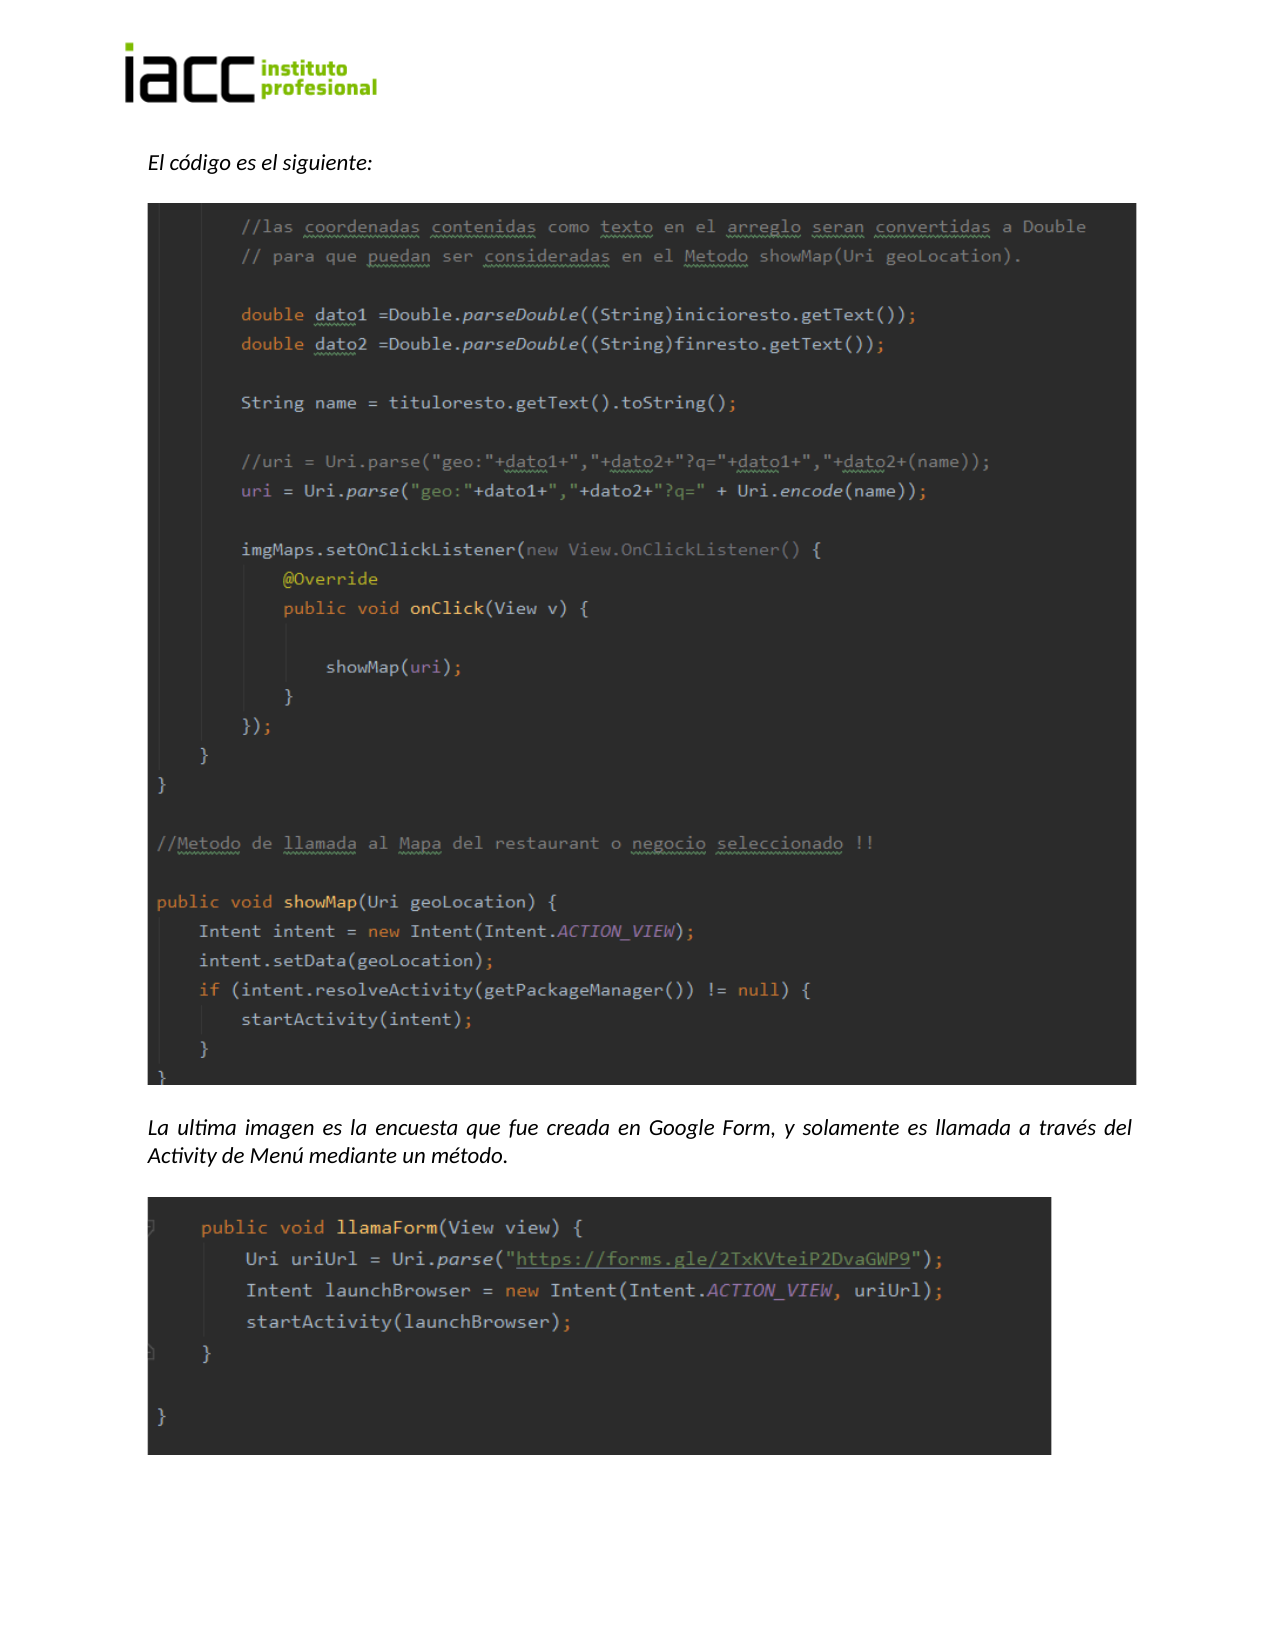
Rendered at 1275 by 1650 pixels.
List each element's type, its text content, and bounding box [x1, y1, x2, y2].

picture [0, 0, 1275, 126]
picture [147, 203, 1137, 1085]
text El código es el siguiente: [148, 148, 1137, 176]
picture [147, 1197, 1052, 1455]
text La ultima imagen es la encuesta que fue creada en Google Form, y solamente es llamada a través del Activity de Menú mediante un método. [148, 1113, 1137, 1169]
